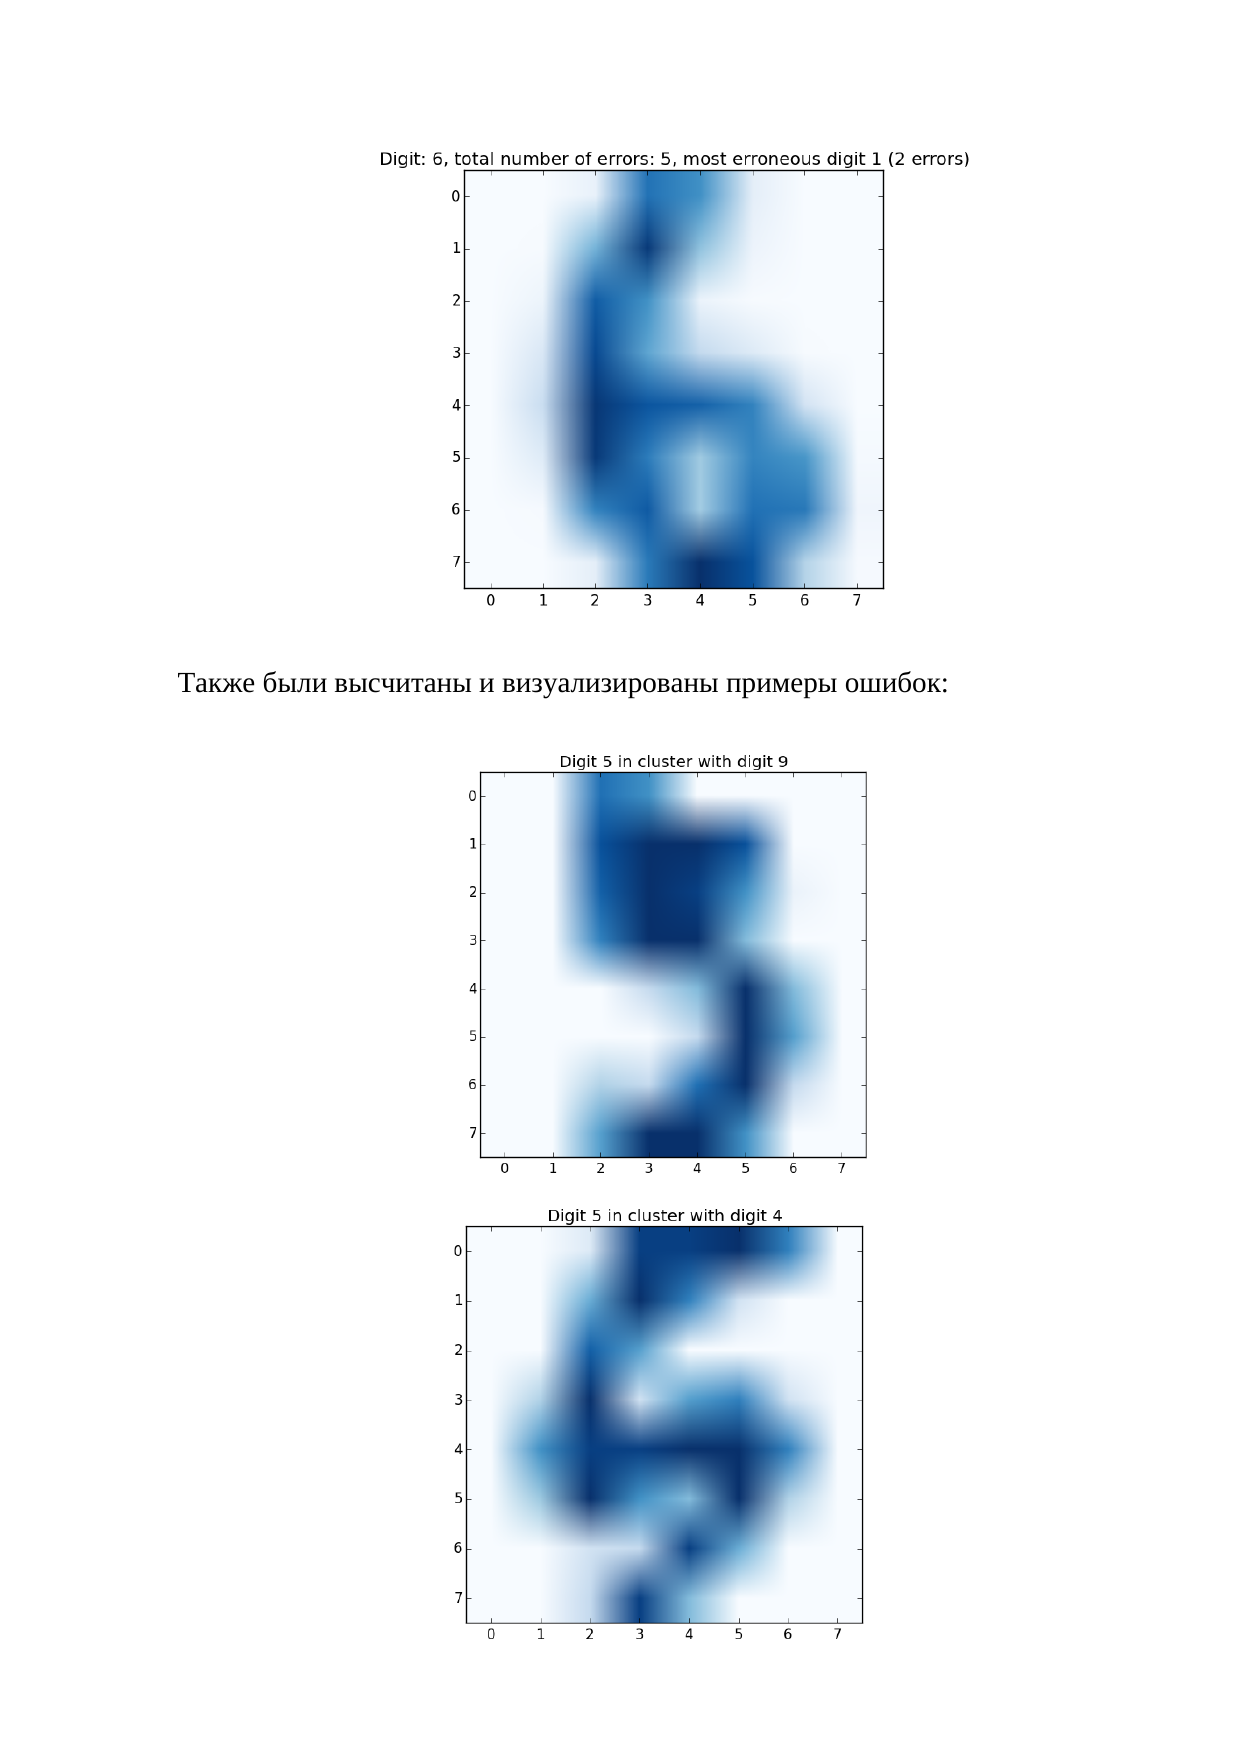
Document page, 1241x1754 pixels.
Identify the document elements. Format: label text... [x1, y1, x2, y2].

text Также были высчитаны и визуализированы примеры ошибок: [177, 665, 1152, 698]
picture [314, 118, 1015, 640]
picture [324, 724, 987, 1672]
